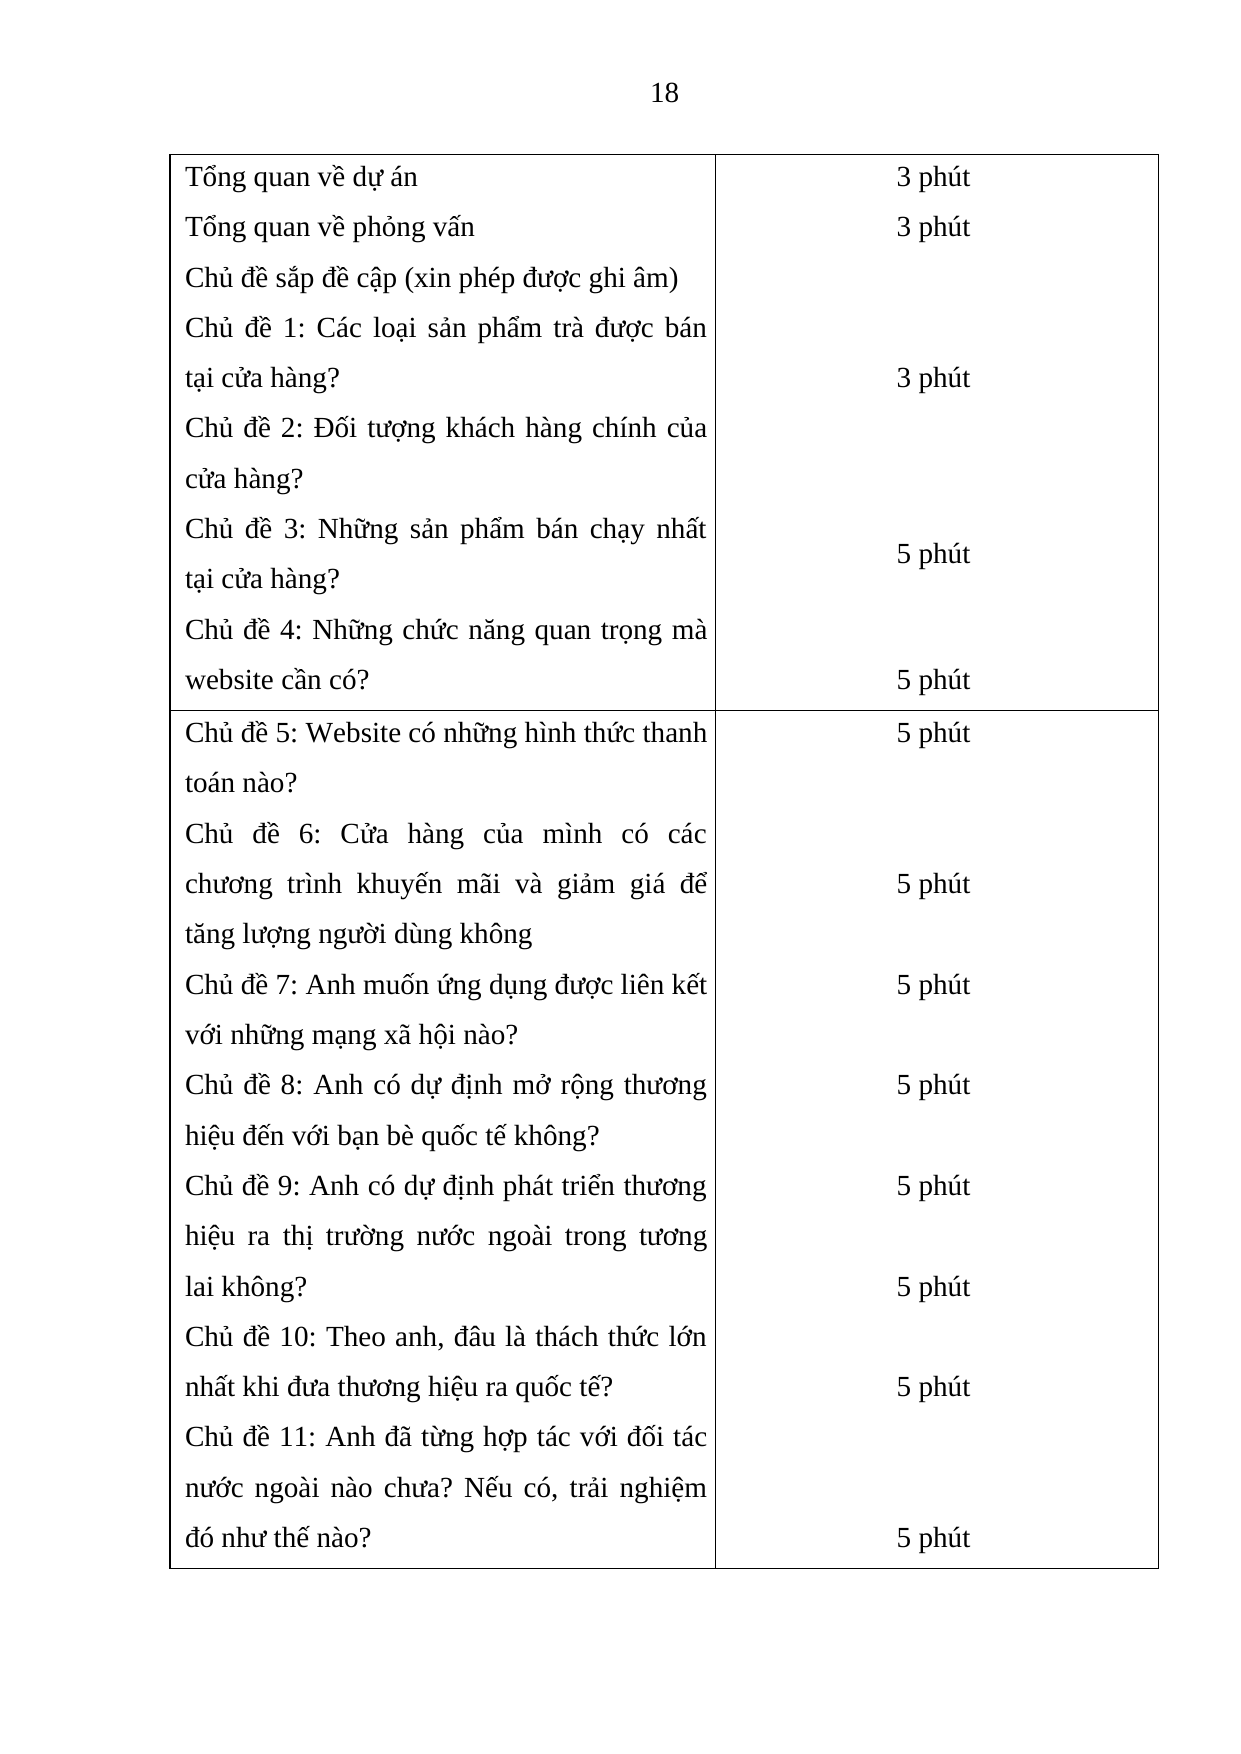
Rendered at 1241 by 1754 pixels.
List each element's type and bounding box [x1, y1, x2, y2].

table_cell [171, 155, 715, 710]
table_cell [716, 711, 1158, 1568]
table_cell [171, 711, 715, 1568]
table_cell [716, 155, 1158, 710]
